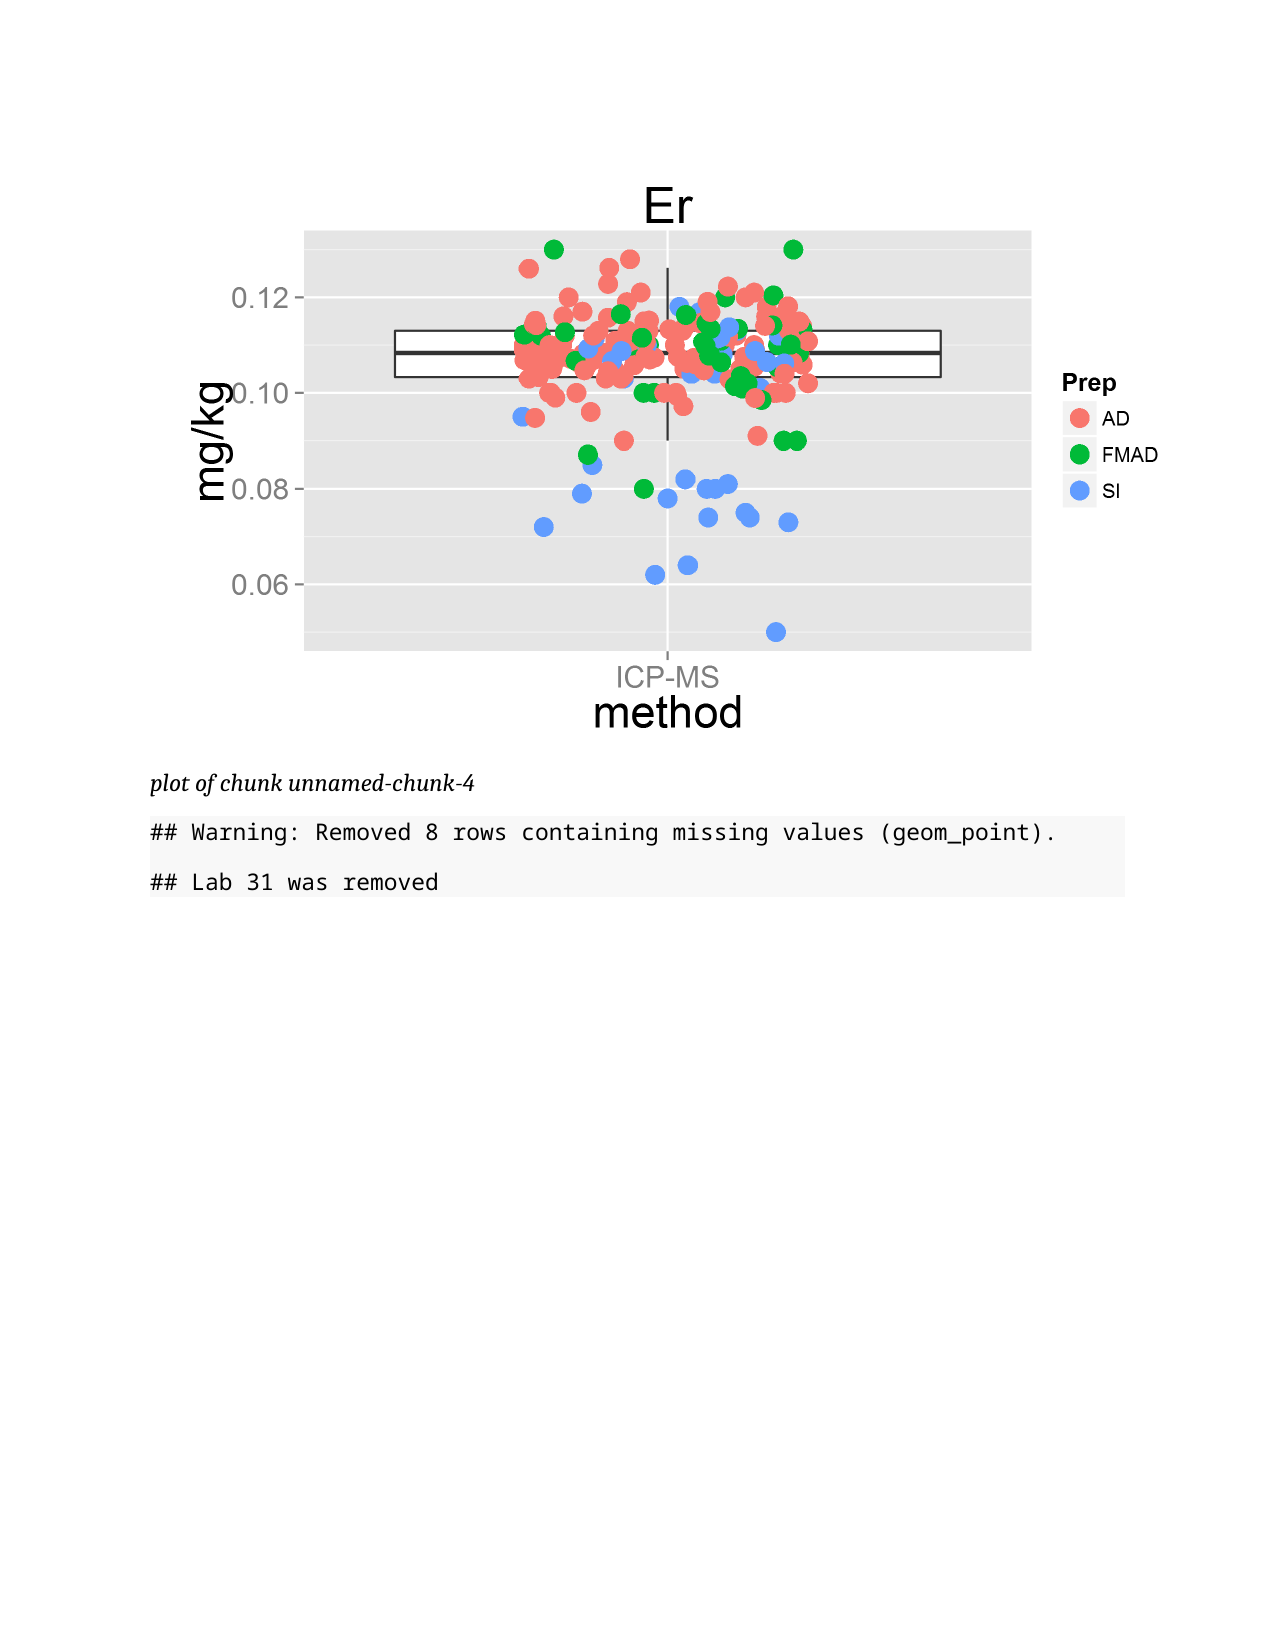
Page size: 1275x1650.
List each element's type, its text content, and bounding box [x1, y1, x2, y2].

text plot of chunk unnamed-chunk-4 [150, 769, 1125, 797]
picture [168, 150, 1221, 750]
text ## Lab 31 was removed [150, 866, 1125, 897]
text ## Warning: Removed 8 rows containing missing values (geom_point). [150, 816, 1125, 847]
